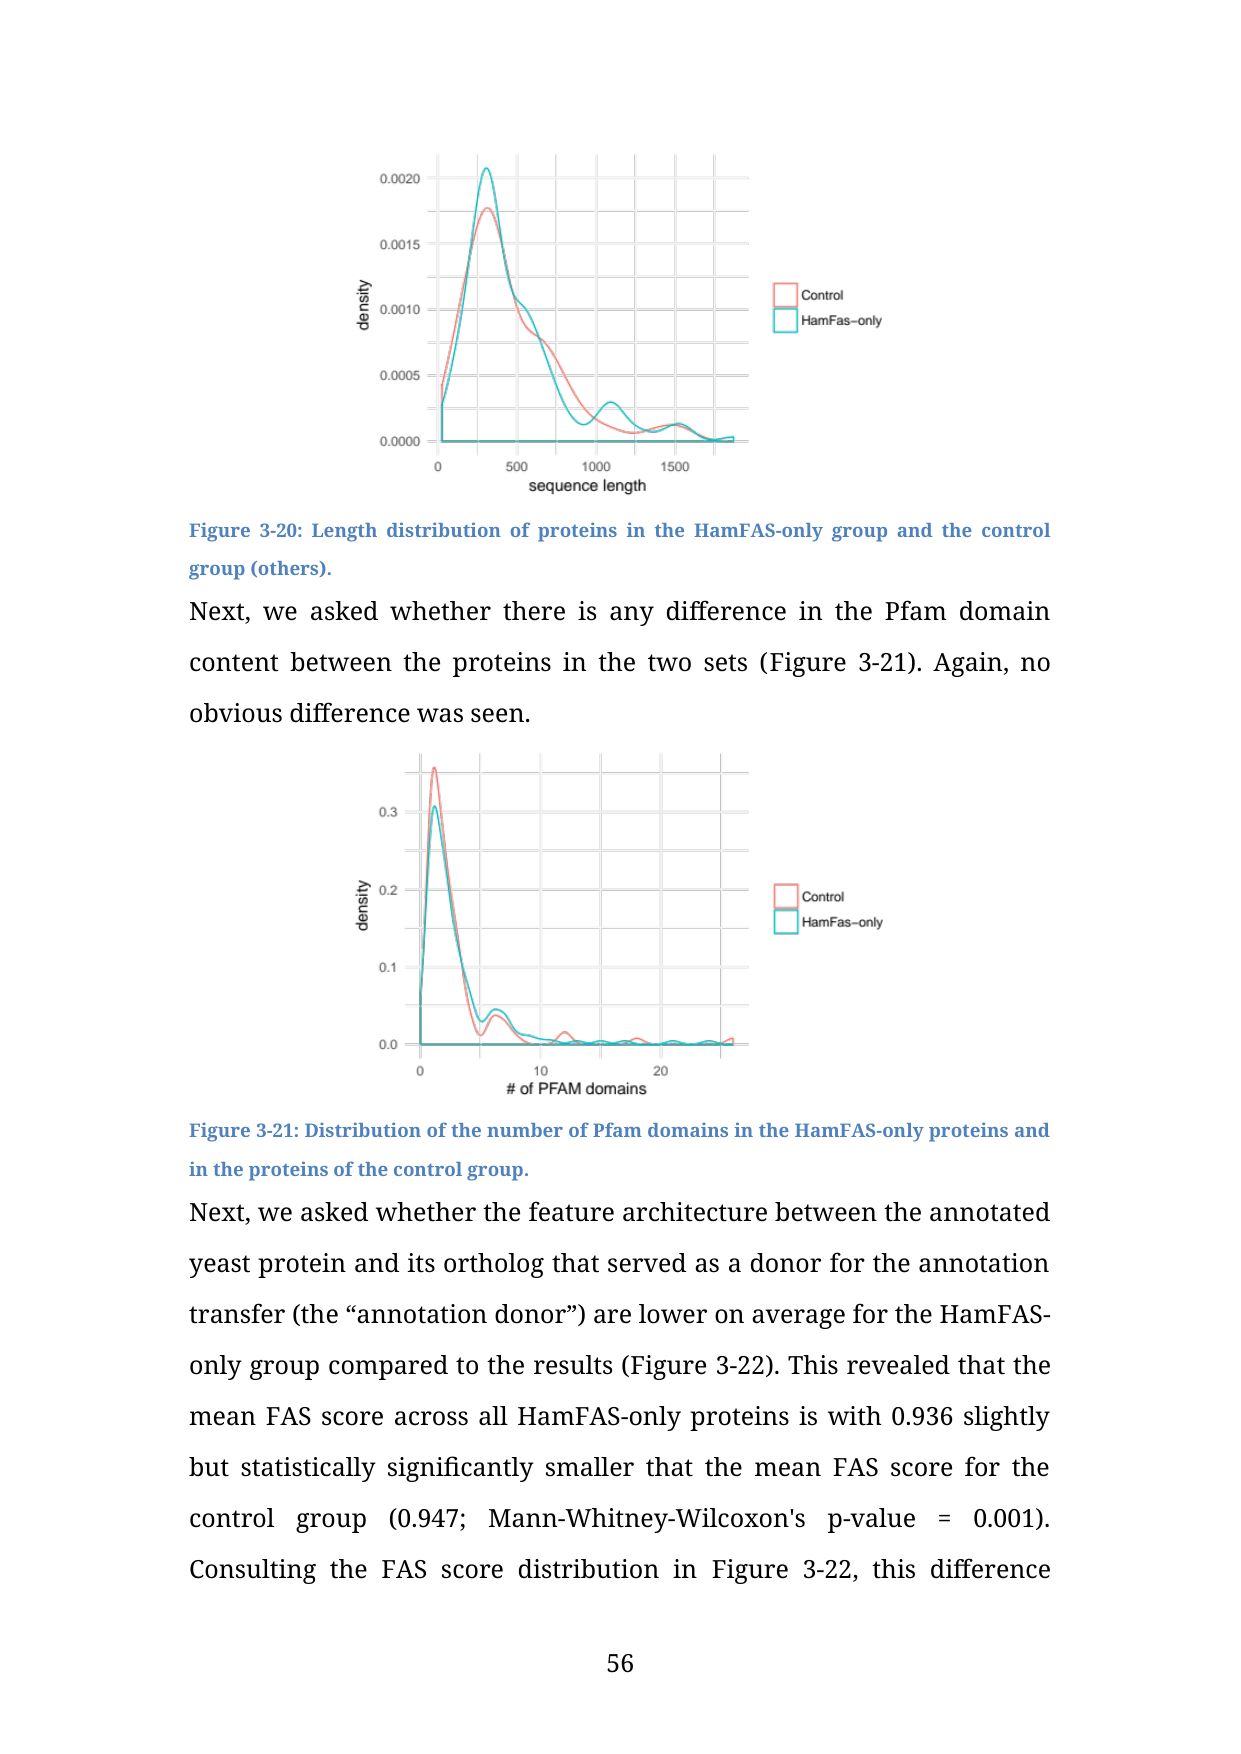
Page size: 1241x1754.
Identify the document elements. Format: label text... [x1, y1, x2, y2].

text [189, 1194, 1051, 1586]
